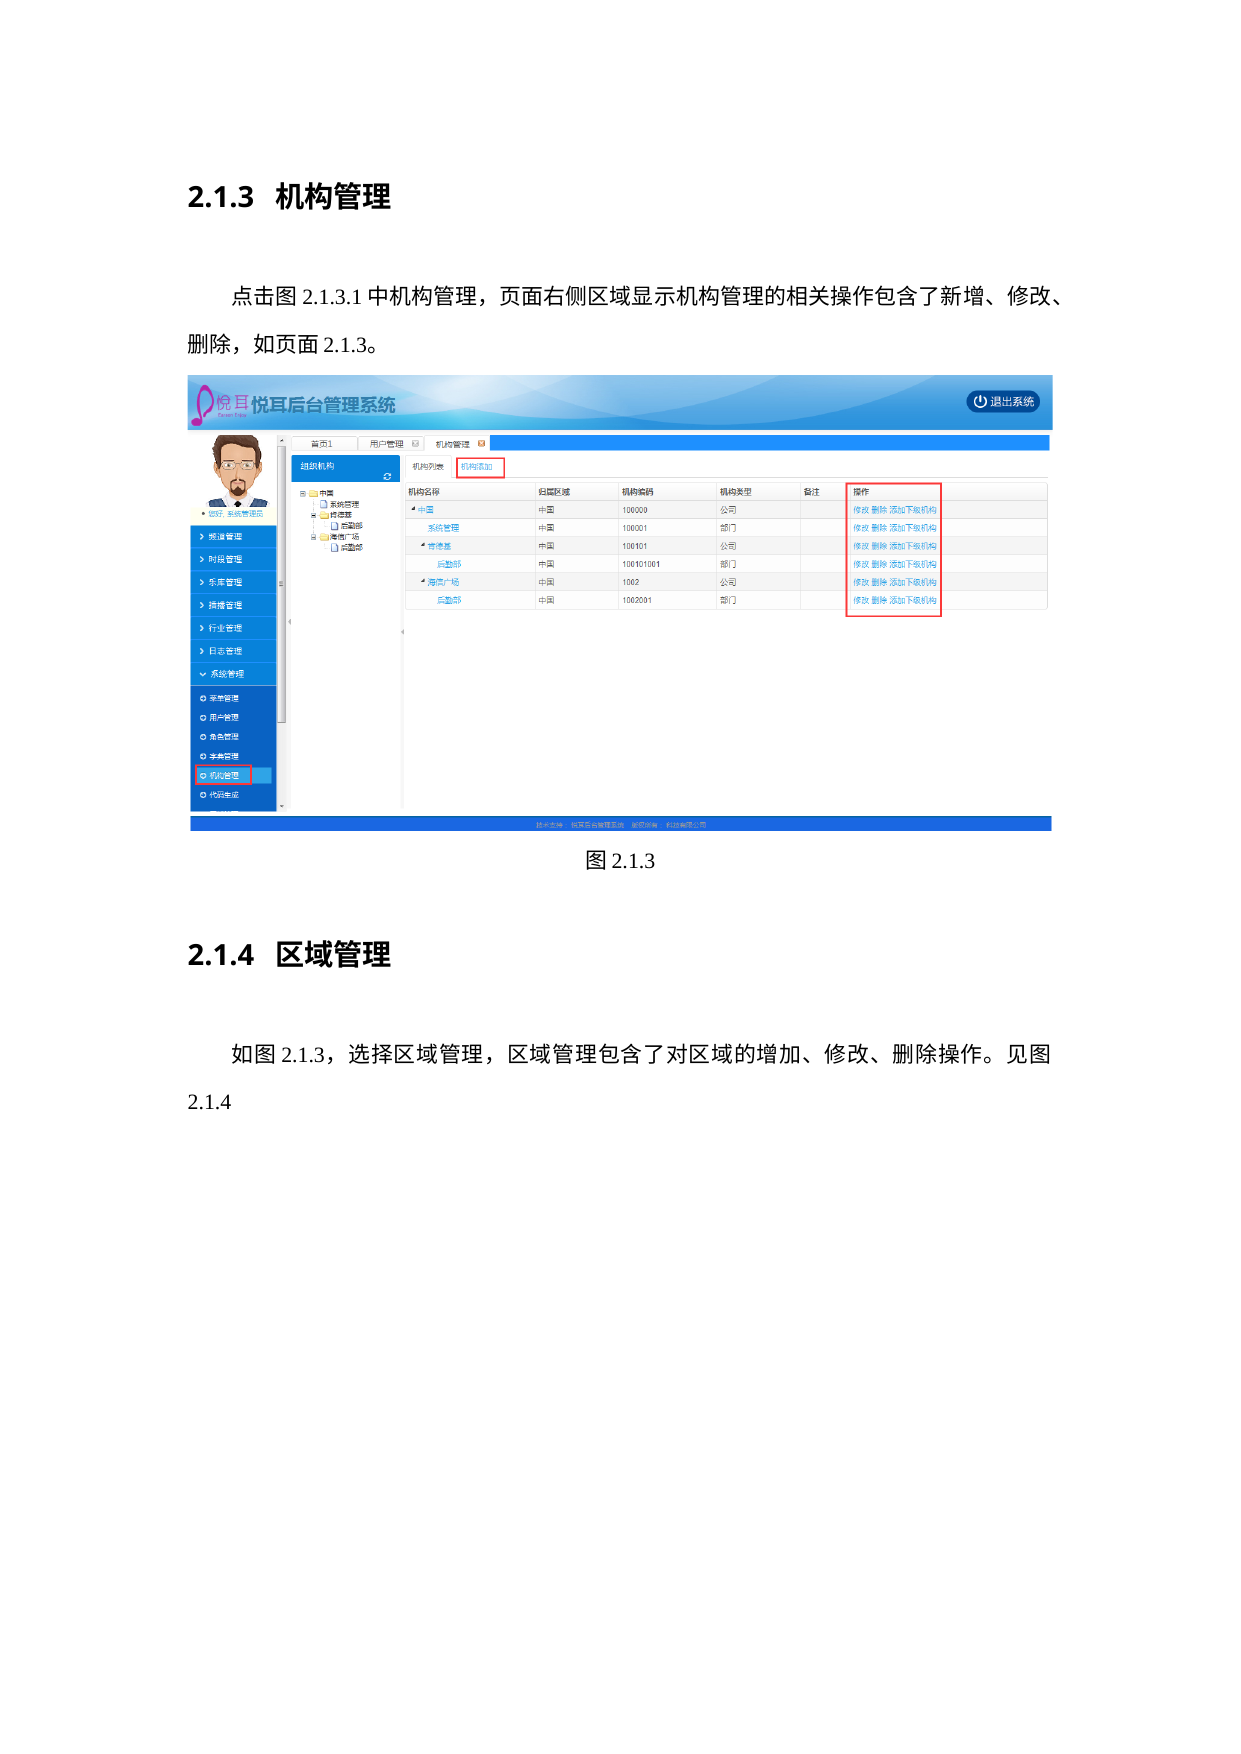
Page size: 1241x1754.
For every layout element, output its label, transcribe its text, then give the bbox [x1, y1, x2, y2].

subtitle 机构管理 [187, 162, 1053, 227]
text 点击图2.1.3.1中机构管理，页面右侧区域显示机构管理的相关操作包含了新增、修改、删除，如页面2.1.3。 [187, 278, 1053, 359]
picture [187, 375, 1053, 831]
subtitle 区域管理 [187, 921, 1053, 986]
text 图2.1.3 [187, 843, 1053, 876]
text 如图2.1.3，选择区域管理，区域管理包含了对区域的增加、修改、删除操作。见图2.1.4 [187, 1037, 1053, 1118]
